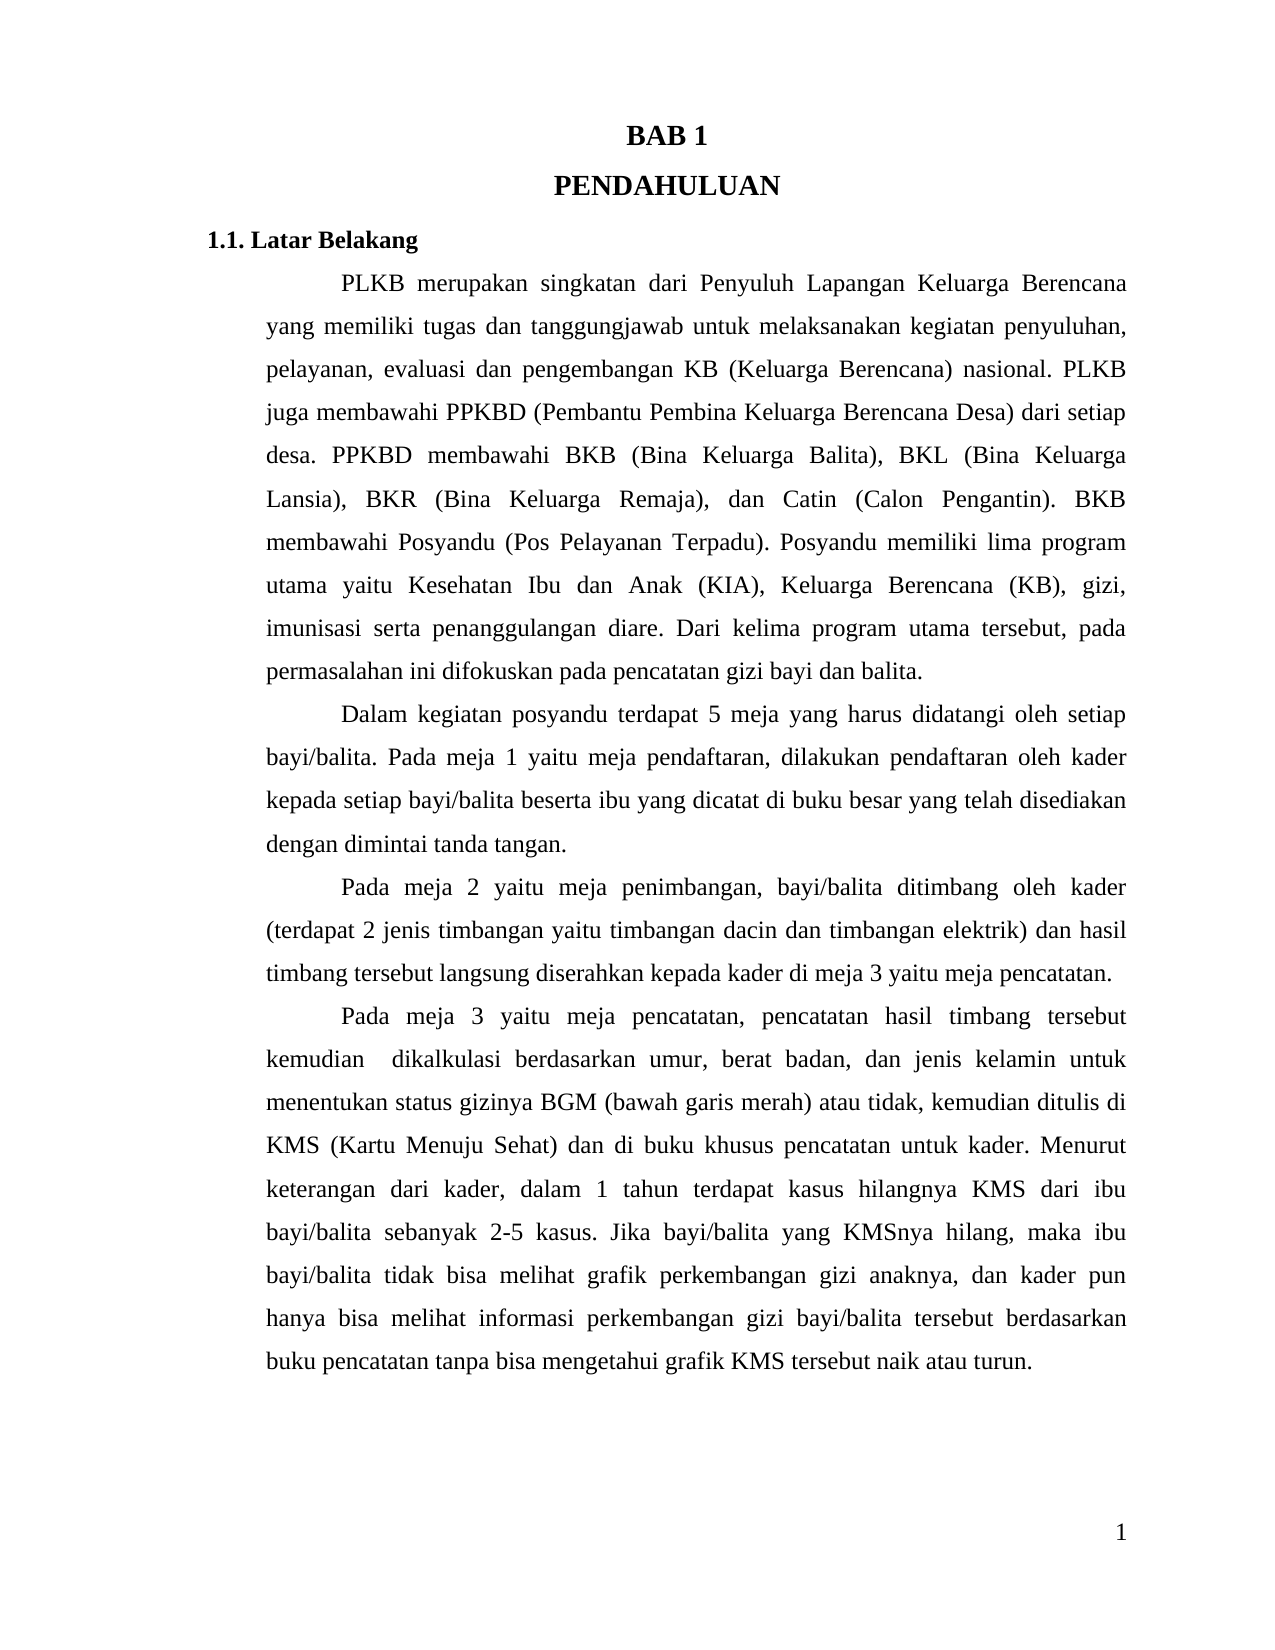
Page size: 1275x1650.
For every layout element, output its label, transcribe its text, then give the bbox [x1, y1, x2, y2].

text Pada meja 3 yaitu meja pencatatan, pencatatan hasil timbang tersebut kemudian dikalkulasi berdasarkan umur, berat badan, dan jenis kelamin untuk menentukan status gizinya BGM (bawah garis merah) atau tidak, kemudian ditulis di KMS (Kartu Menuju Sehat) dan di buku khusus pencatatan untuk kader. Menurut keterangan dari kader, dalam 1 tahun terdapat kasus hilangnya KMS dari ibu bayi/balita sebanyak 2-5 kasus. Jika bayi/balita yang KMSnya hilang, maka ibu bayi/balita tidak bisa melihat grafik perkembangan gizi anaknya, dan kader pun hanya bisa melihat informasi perkembangan gizi bayi/balita tersebut berdasarkan buku pencatatan tanpa bisa mengetahui grafik KMS tersebut naik atau turun. [266, 1001, 1127, 1375]
text Dalam kegiatan posyandu terdapat 5 meja yang harus didatangi oleh setiap bayi/balita. Pada meja 1 yaitu meja pendaftaran, dilakukan pendaftaran oleh kader kepada setiap bayi/balita beserta ibu yang dicatat di buku besar yang telah disediakan dengan dimintai tanda tangan. [266, 699, 1127, 857]
text PLKB merupakan singkatan dari Penyuluh Lapangan Keluarga Berencana yang memiliki tugas dan tanggungjawab untuk melaksanakan kegiatan penyuluhan, pelayanan, evaluasi dan pengembangan KB (Keluarga Berencana) nasional. PLKB juga membawahi PPKBD (Pembantu Pembina Keluarga Berencana Desa) dari setiap desa. PPKBD membawahi BKB (Bina Keluarga Balita), BKL (Bina Keluarga Lansia), BKR (Bina Keluarga Remaja), dan Catin (Calon Pengantin). BKB membawahi Posyandu (Pos Pelayanan Terpadu). Posyandu memiliki lima program utama yaitu Kesehatan Ibu dan Anak (KIA), Keluarga Berencana (KB), gizi, imunisasi serta penanggulangan diare. Dari kelima program utama tersebut, pada permasalahan ini difokuskan pada pencatatan gizi bayi dan balita. [266, 268, 1127, 685]
subtitle 1.1. Latar Belakang [207, 225, 1127, 254]
text Pada meja 2 yaitu meja penimbangan, bayi/balita ditimbang oleh kader (terdapat 2 jenis timbangan yaitu timbangan dacin dan timbangan elektrik) dan hasil timbang tersebut langsung diserahkan kepada kader di meja 3 yaitu meja pencatatan. [266, 872, 1127, 987]
subtitle BAB 1 PENDAHULUAN [207, 118, 1127, 202]
